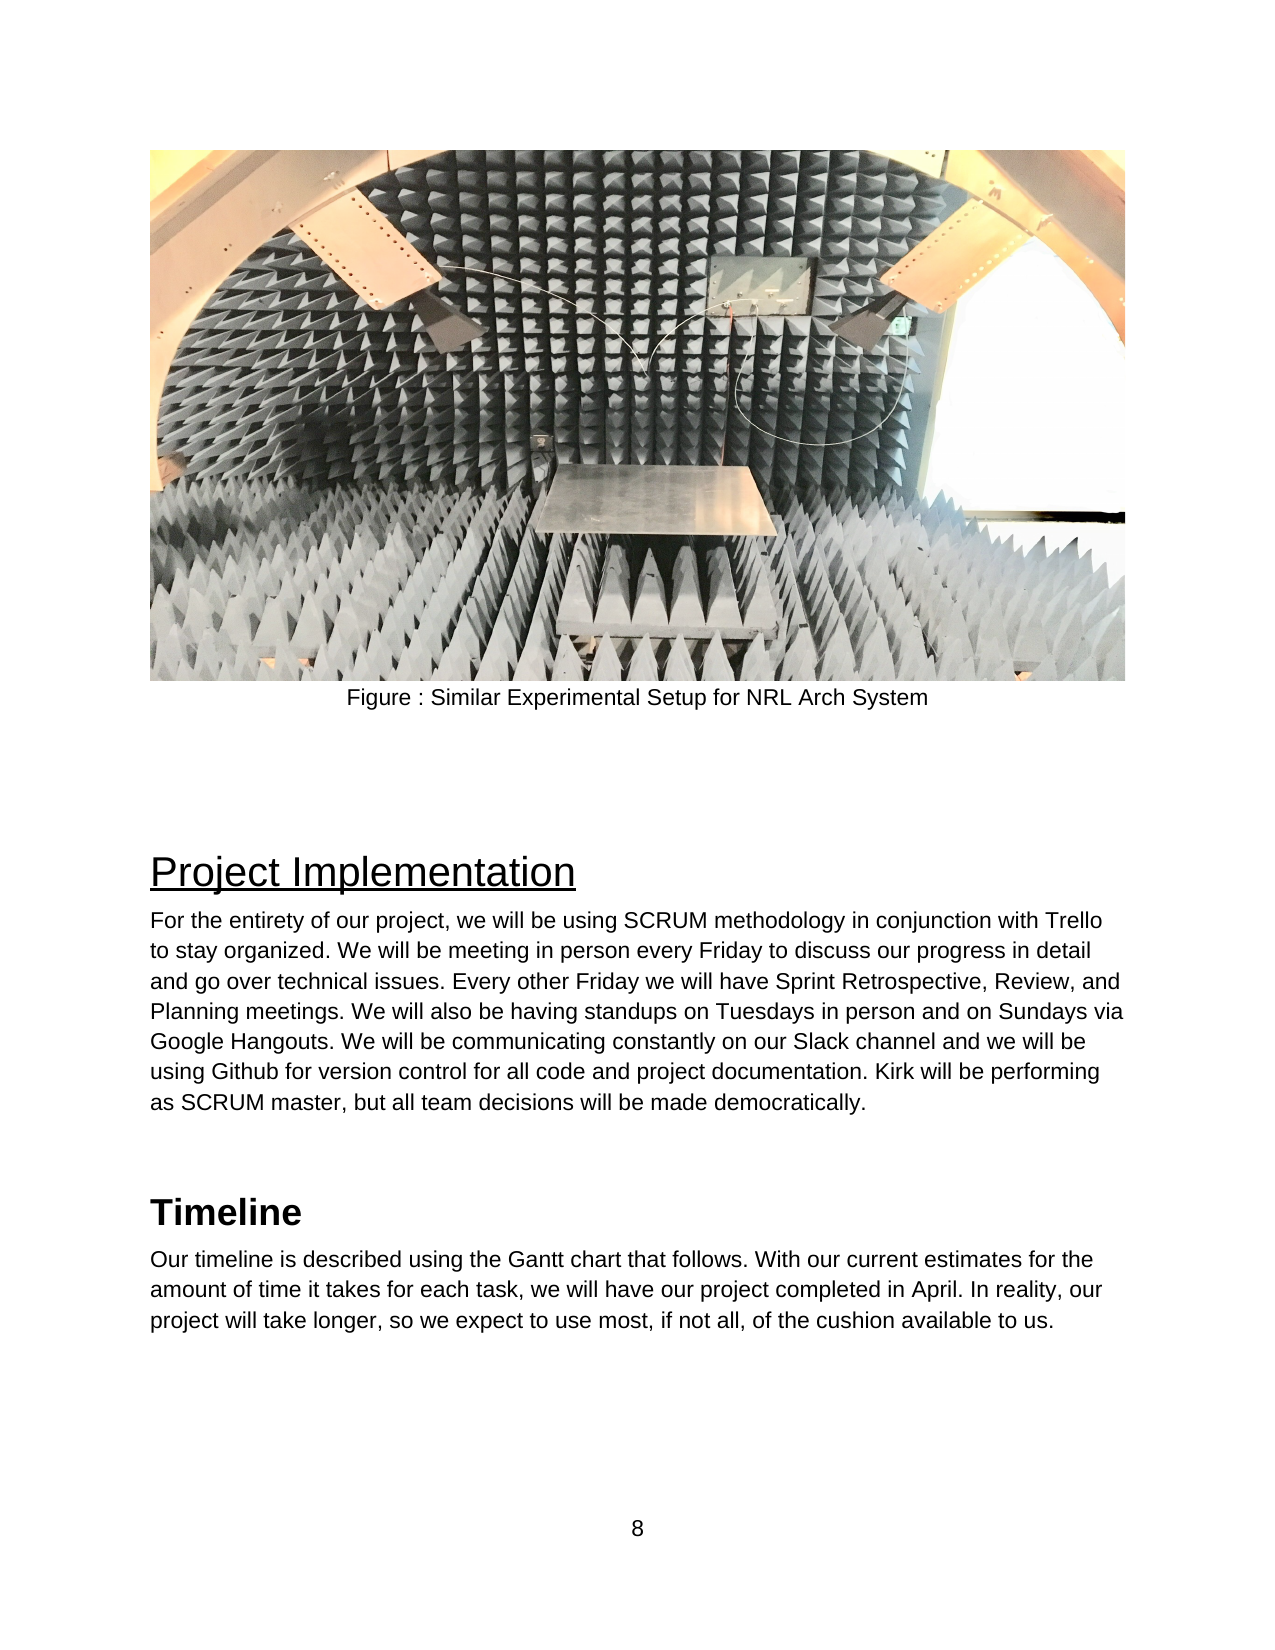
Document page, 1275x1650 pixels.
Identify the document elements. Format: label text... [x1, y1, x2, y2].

text For the entirety of our project, we will be using SCRUM methodology in conjunction with Trello to stay organized. We will be meeting in person every Friday to discuss our progress in detail and go over technical issues. Every other Friday we will have Sprint Retrospective, Review, and Planning meetings. We will also be having standups on Tuesdays in person and on Sundays via Google Hangouts. We will be communicating constantly on our Slack channel and we will be using Github for version control for all code and project documentation. Kirk will be performing as SCRUM master, but all team decisions will be made democratically. [150, 907, 1125, 1115]
subtitle Timeline [150, 1191, 1125, 1234]
text Figure : Similar Experimental Setup for NRL Arch System [150, 684, 1125, 711]
text Our timeline is described using the Gantt chart that follows. With our current estimates for the amount of time it takes for each task, we will have our project completed in April. In reality, our project will take longer, so we expect to use most, if not all, of the cushion available to us. [150, 1246, 1125, 1333]
subtitle Project Implementation [150, 847, 1125, 895]
picture [150, 150, 1125, 681]
